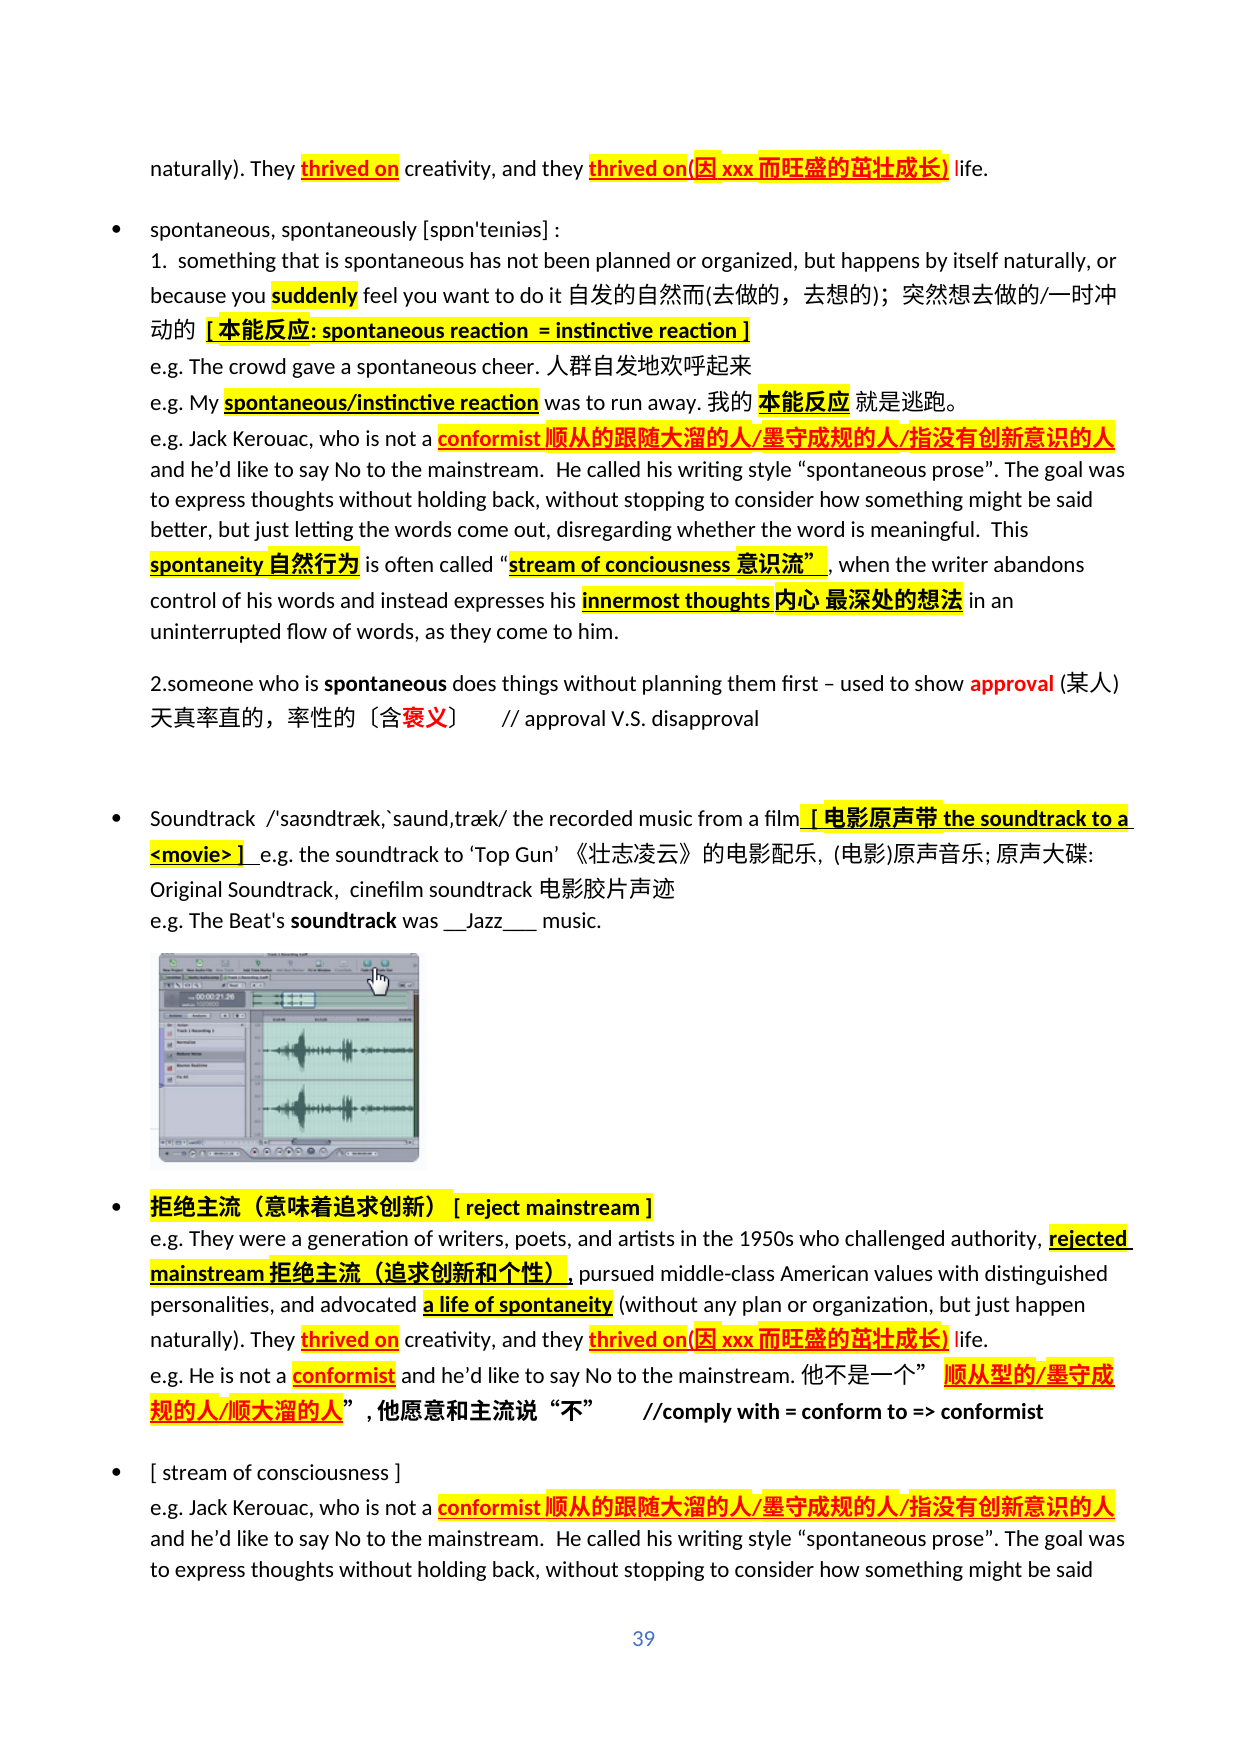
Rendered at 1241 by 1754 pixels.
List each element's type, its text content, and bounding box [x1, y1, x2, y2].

list 1. something that is spontaneous has not been planned or organized, but happens by itself naturally, or because you suddenly feel you want to do it 自发的自然而(去做的，去想的)；突然想去做的/一时冲动的 [ 本能反应: spontaneous reaction = instinctive reaction ] e.g. The crowd gave a spontaneous cheer. 人群自发地欢呼起来 e.g. My spontaneous/instinctive reaction was to run away. 我的 本能反应 就是逃跑。 e.g. Jack Kerouac, who is not a conformist顺从的跟随大溜的人/墨守成规的人/指没有创新意识的人 and he’d like to say No to the mainstream. He called his writing style “spontaneous prose”. The goal was to express thoughts without holding back, without stopping to consider how something might be said better, but just letting the words come out, disregarding whether the word is meaningful. This spontaneity自然行为 is often called “stream of conciousness 意识流”, when the writer abandons control of his words and instead expresses his innermost thoughts内心 最深处的想法 in an uninterrupted flow of words, as they come to him. [150, 246, 1137, 646]
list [112, 150, 1137, 213]
list spontaneous, spontaneously [spɒn'teɪniəs] : [112, 216, 1137, 244]
text 2.someone who is spontaneous does things without planning them first – used to show approval (某人)天真率直的，率性的〔含褒义〕 // approval V.S. disapproval [150, 664, 1137, 733]
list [112, 1458, 1137, 1583]
picture [150, 953, 427, 1170]
list 拒绝主流（意味着追求创新） [ reject mainstream ] e.g. They were a generation of writers, poets, and artists in the 1950s who challenged authority, rejected mainstream拒绝主流（追求创新和个性）, pursued middle-class American values with distinguished personalities, and advocated a life of spontaneity (without any plan or organization, but just happen naturally). They thrived on creativity, and they thrived on(因xxx而旺盛的茁壮成长) life. [112, 1189, 1137, 1354]
list e.g. He is not a conformist and he’d like to say No to the mainstream. 他不是一个” 顺从型的/墨守成规的人/顺大溜的人”, 他愿意和主流说“不” //comply with = conform to => conformist [150, 1357, 1137, 1426]
list Soundtrack /'saʊndtræk,ˋsaund͵træk/ the recorded music from a film [ 电影原声带 the soundtrack to a <movie> ] e.g. the soundtrack to ‘Top Gun’ 《壮志凌云》的电影配乐, (电影)原声音乐; 原声大碟: Original Soundtrack, cinefilm soundtrack 电影胶片声迹 e.g. The Beat's soundtrack was __Jazz___ music. [112, 799, 1137, 935]
